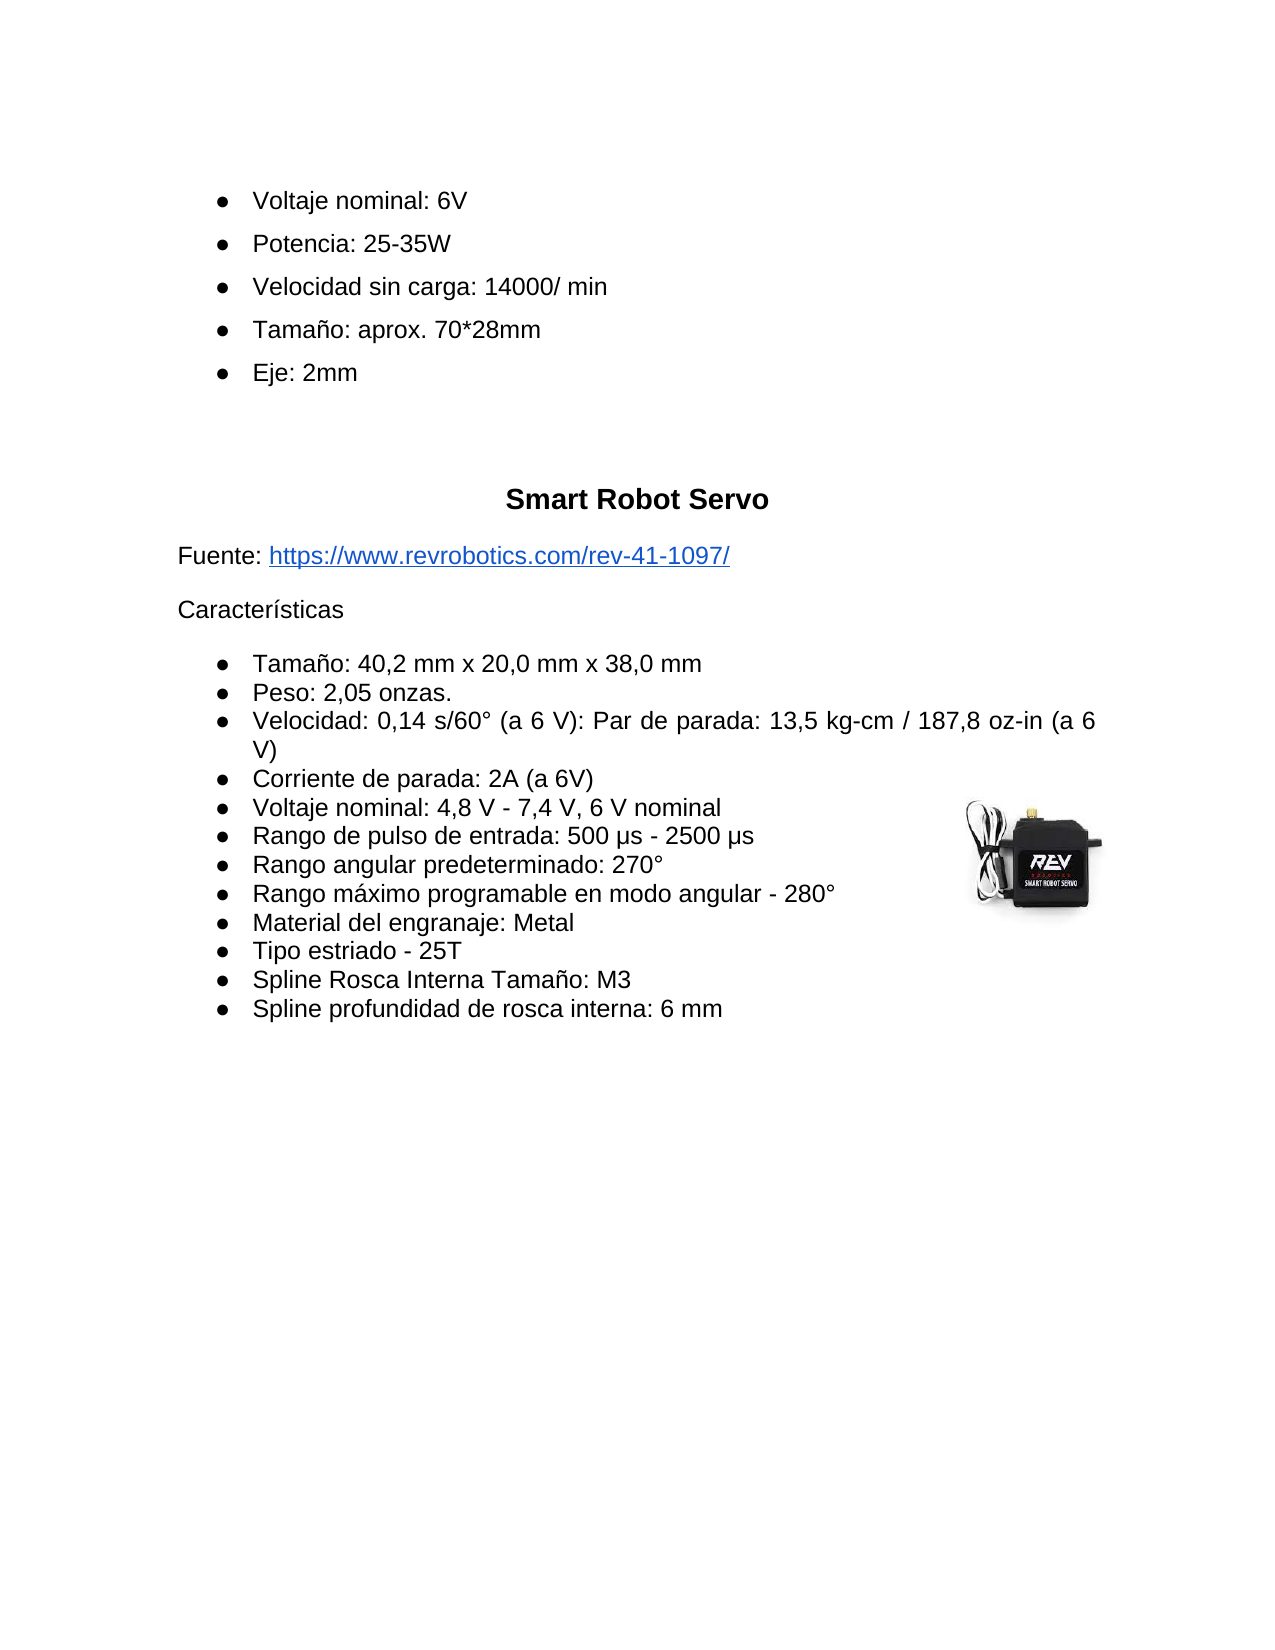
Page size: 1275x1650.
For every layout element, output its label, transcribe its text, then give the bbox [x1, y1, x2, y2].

picture [929, 782, 1155, 932]
list Peso: 2,05 onzas. [215, 677, 1098, 706]
list Material del engranaje: Metal [215, 907, 1098, 936]
list Tamaño: aprox. 70*28mm [215, 315, 1098, 344]
list Spline Rosca Interna Tamaño: M3 [215, 965, 1098, 994]
list Voltaje nominal: 4,8 V - 7,4 V, 6 V nominal [215, 792, 929, 821]
list Corriente de parada: 2A (a 6V) [215, 764, 1098, 792]
list Eje: 2mm [215, 358, 1098, 387]
list Rango de pulso de entrada: 500 μs - 2500 μs [215, 821, 929, 850]
list Rango máximo programable en modo angular - 280° [215, 879, 929, 907]
text Características [177, 595, 1098, 624]
list Voltaje nominal: 6V [215, 186, 1098, 214]
list Spline profundidad de rosca interna: 6 mm [215, 994, 1098, 1022]
list Tamaño: 40,2 mm x 20,0 mm x 38,0 mm [215, 649, 1098, 677]
list Tipo estriado - 25T [215, 936, 1098, 965]
text Fuente: https://www.revrobotics.com/rev-41-1097/ [177, 541, 1098, 570]
list Velocidad sin carga: 14000/ min [215, 272, 1098, 301]
list Potencia: 25-35W [215, 229, 1098, 258]
list Velocidad: 0,14 s/60° (a 6 V): Par de parada: 13,5 kg-cm / 187,8 oz-in (a 6 V) [215, 706, 1098, 764]
list Rango angular predeterminado: 270° [215, 850, 929, 879]
text Smart Robot Servo [177, 482, 1098, 515]
